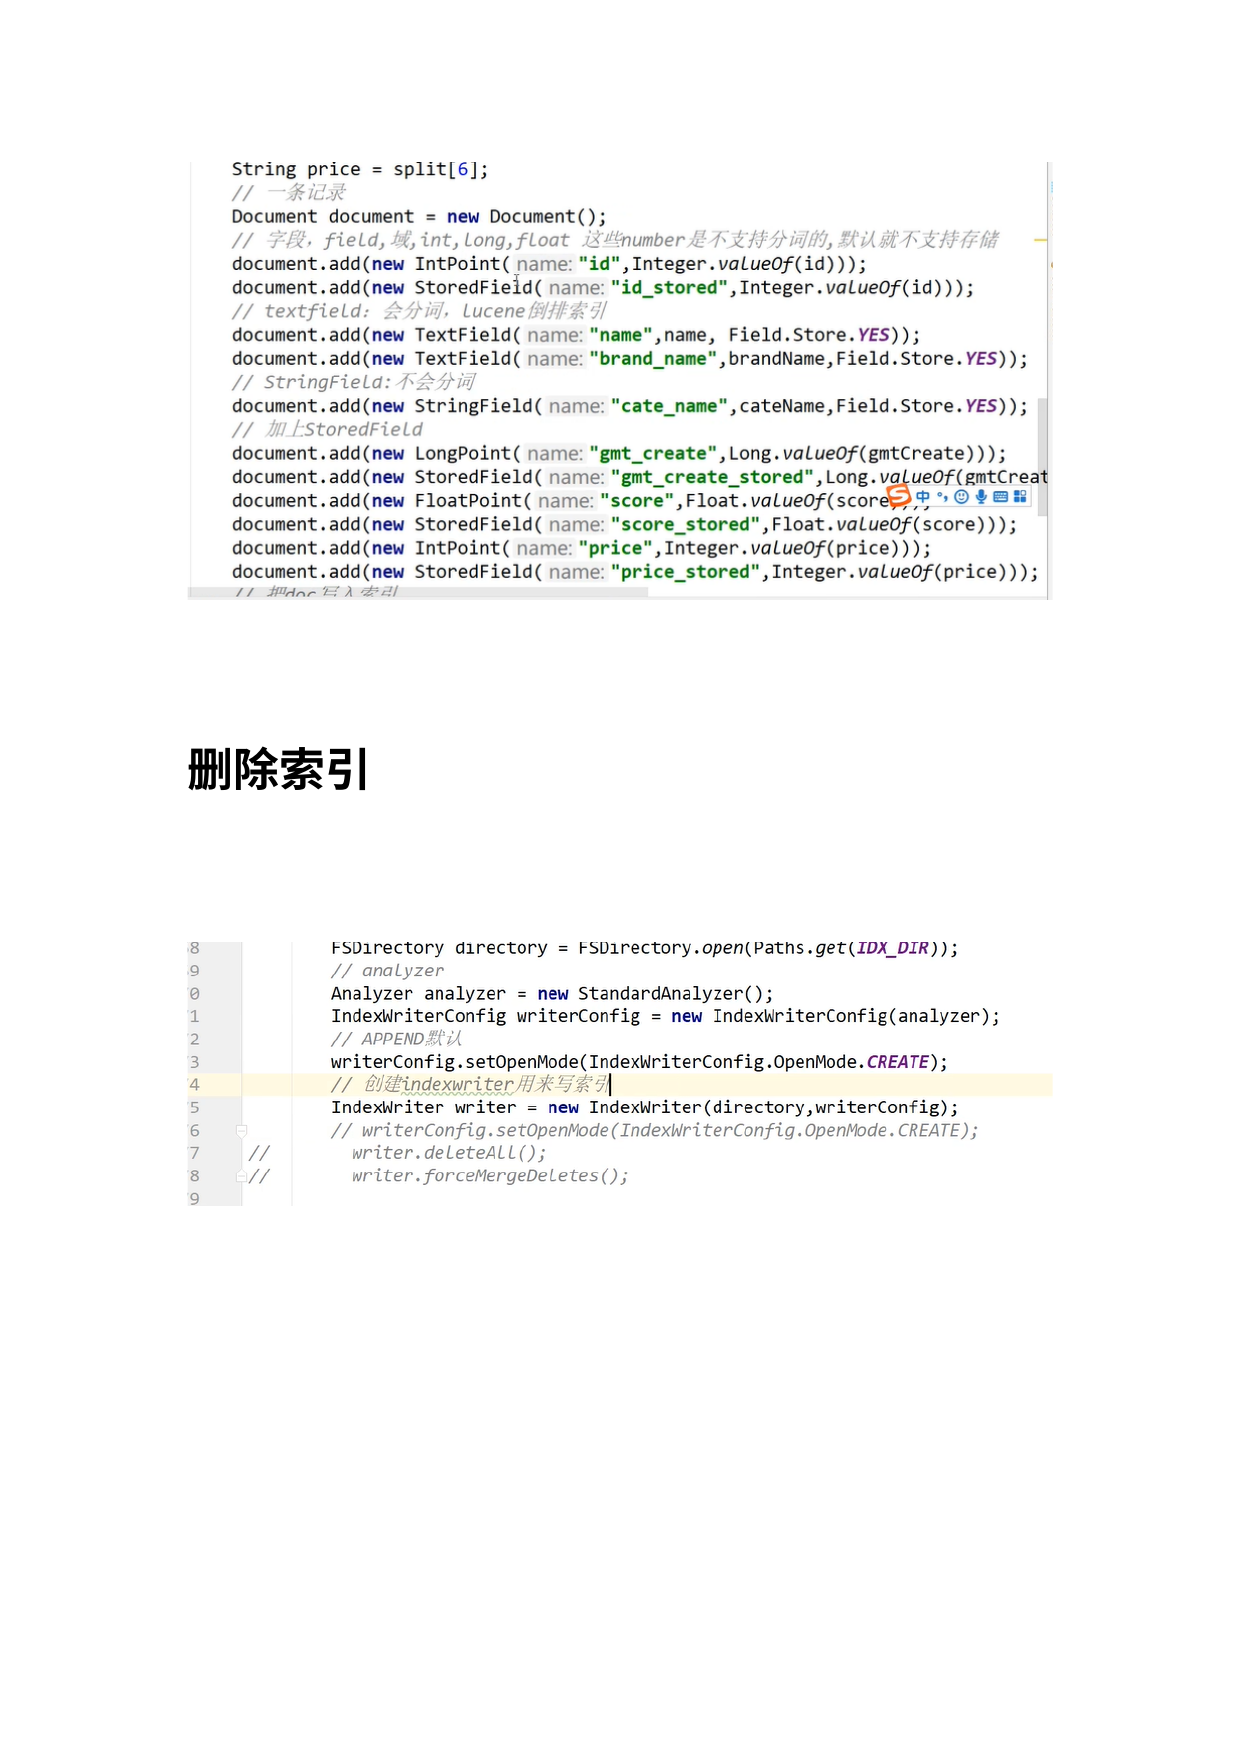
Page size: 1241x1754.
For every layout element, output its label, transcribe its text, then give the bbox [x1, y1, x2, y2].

subtitle 删除索引 [187, 717, 1053, 815]
picture [187, 942, 1053, 1206]
picture [187, 162, 1053, 600]
